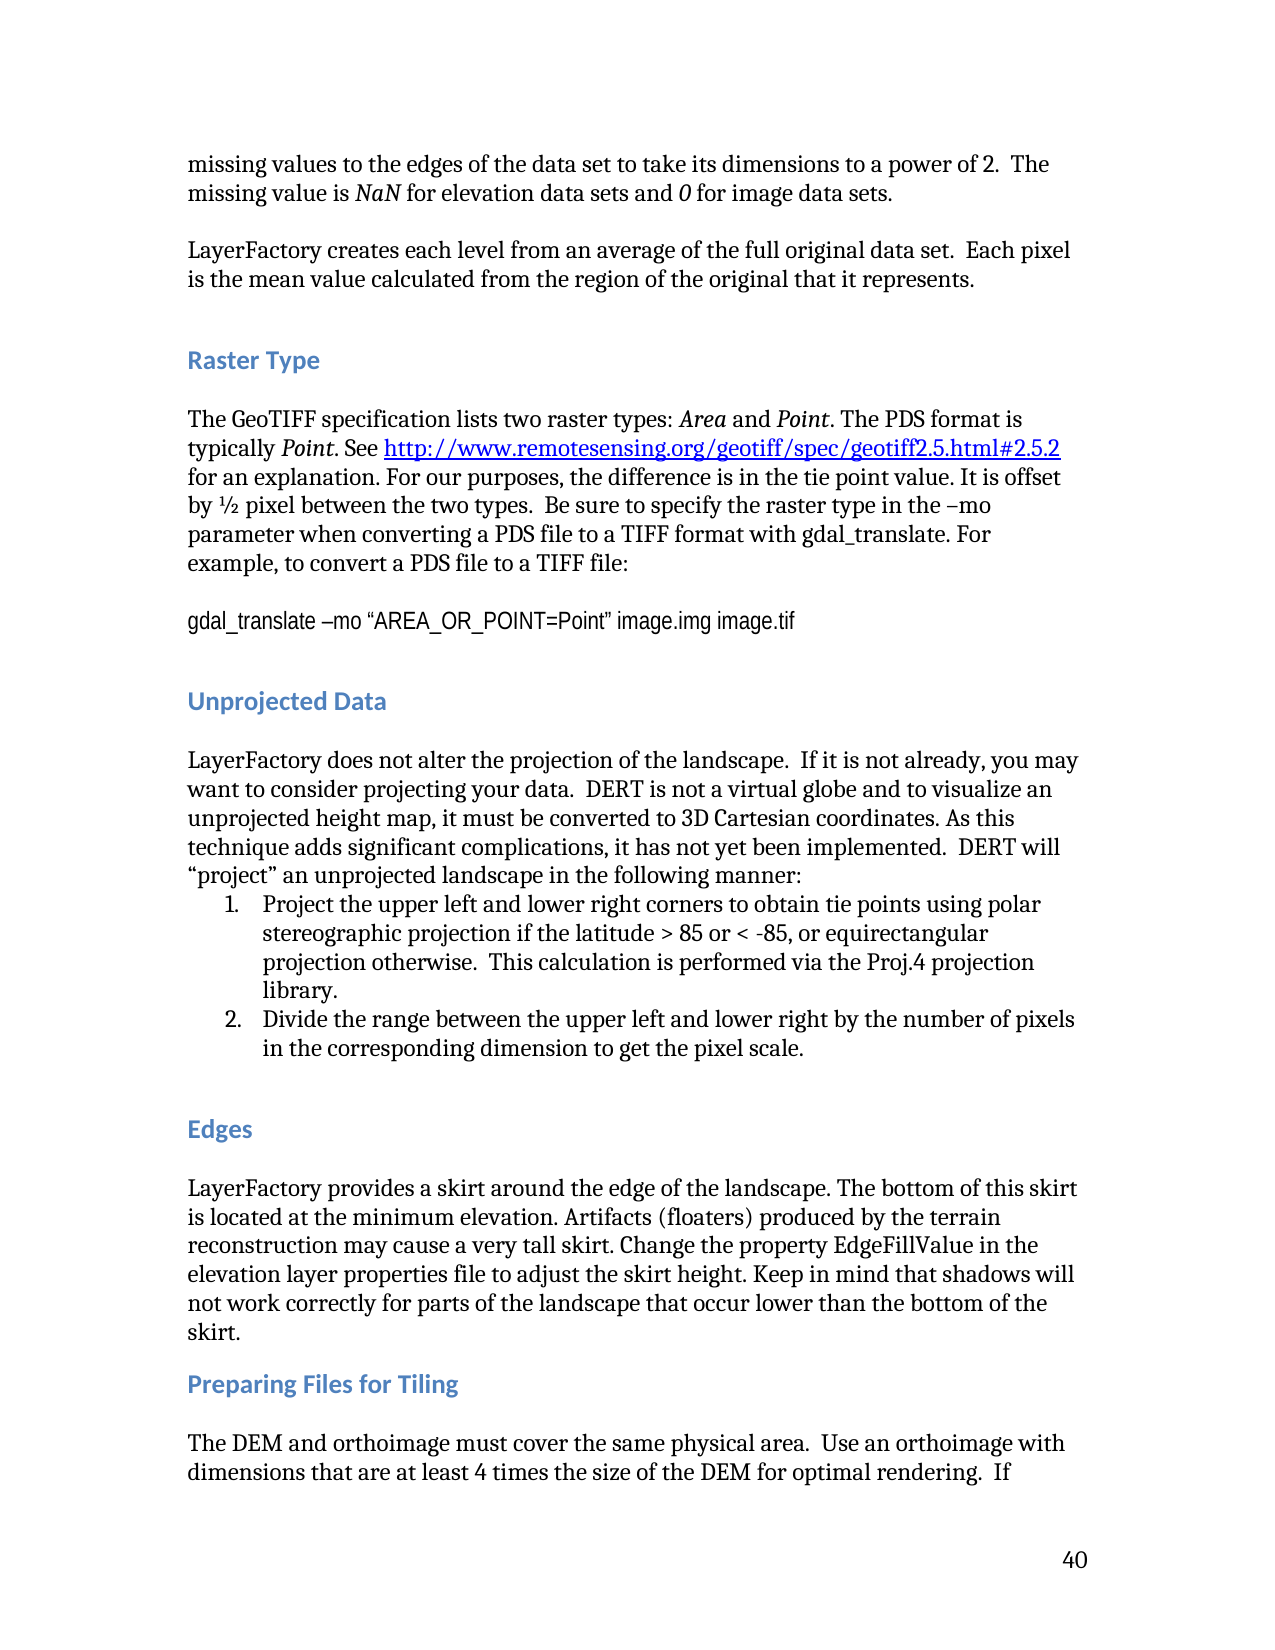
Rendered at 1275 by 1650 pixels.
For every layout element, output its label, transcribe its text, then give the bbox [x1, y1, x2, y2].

subtitle Preparing Files for Tiling [187, 1367, 1087, 1400]
subtitle Edges [187, 1112, 1087, 1145]
list Project the upper left and lower right corners to obtain tie points using polar stereographic projection if the latitude > 85 or < -85, or equirectangular projection otherwise. This calculation is performed via the Proj.4 projection library. [225, 890, 1087, 1005]
subtitle Raster Type [187, 343, 1087, 376]
text LayerFactory does not alter the projection of the landscape. If it is not already, you may want to consider projecting your data. DERT is not a virtual globe and to visualize an unprojected height map, it must be converted to 3D Cartesian coordinates. As this technique adds significant complications, it has not yet been implemented. DERT will “project” an unprojected landscape in the following manner: [187, 746, 1087, 890]
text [187, 1429, 1087, 1487]
text gdal_translate –mo “AREA_OR_POINT=Point” image.img image.tif [187, 606, 1087, 635]
text LayerFactory provides a skirt around the edge of the landscape. The bottom of this skirt is located at the minimum elevation. Artifacts (floaters) produced by the terrain reconstruction may cause a very tall skirt. Change the property EdgeFillValue in the elevation layer properties file to adjust the skirt height. Keep in mind that shadows will not work correctly for parts of the landscape that occur lower than the bottom of the skirt. [187, 1174, 1087, 1346]
text The GeoTIFF specification lists two raster types: Area and Point. The PDS format is typically Point. See http://www.remotesensing.org/geotiff/spec/geotiff2.5.html#2.5.2 for an explanation. For our purposes, the difference is in the tie point value. It is offset by ½ pixel between the two types. Be sure to specify the raster type in the –mo parameter when converting a PDS file to a TIFF format with gdal_translate. For example, to convert a PDS file to a TIFF file: [187, 405, 1087, 578]
text LayerFactory creates each level from an average of the full original data set. Each pixel is the mean value calculated from the region of the original that it represents. [187, 236, 1087, 294]
subtitle Unprojected Data [187, 684, 1087, 718]
list Divide the range between the upper left and lower right by the number of pixels in the corresponding dimension to get the pixel scale. [225, 1005, 1087, 1063]
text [187, 150, 1087, 207]
